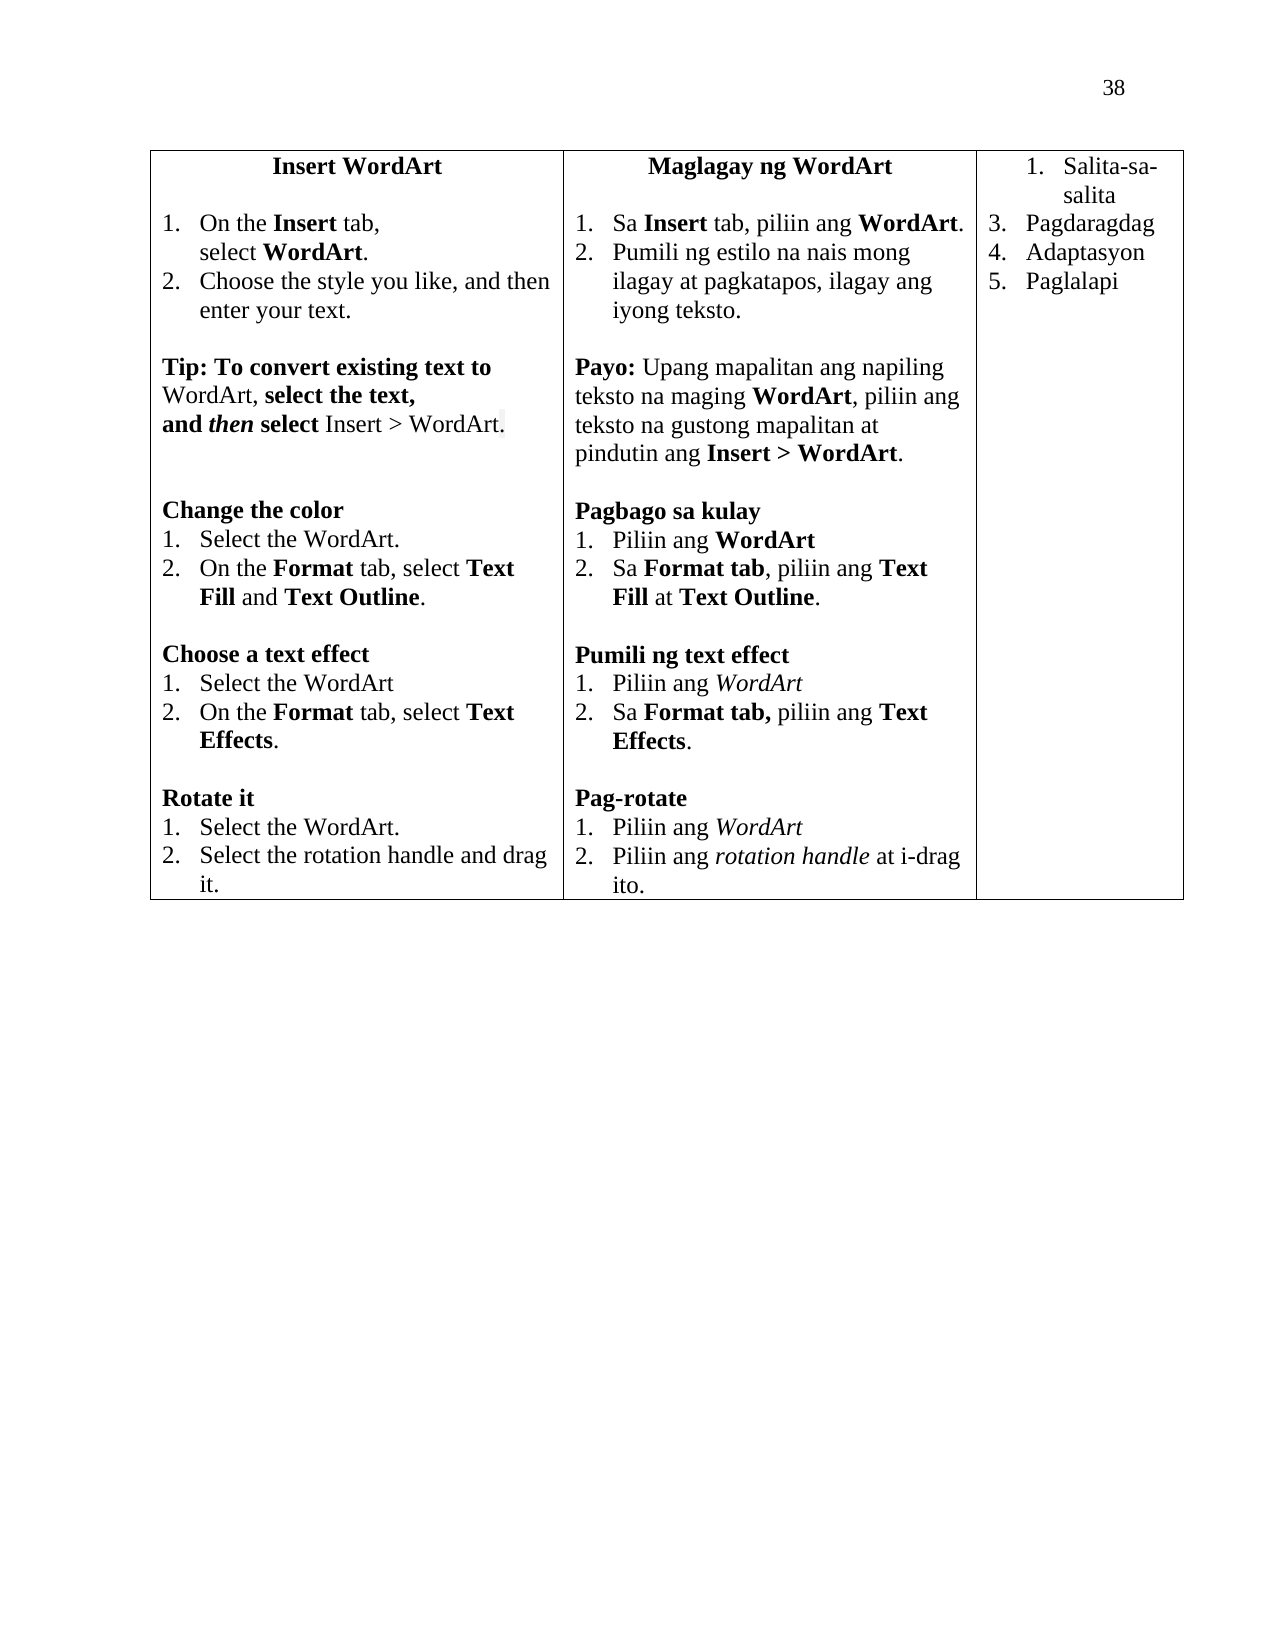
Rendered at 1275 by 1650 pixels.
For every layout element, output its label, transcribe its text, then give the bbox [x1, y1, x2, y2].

table_cell Salita-sa-salita Pagdaragdag Adaptasyon Paglalapi [977, 151, 1183, 898]
table_cell Insert WordArt On the Insert tab, select WordArt. Choose the style you like, and then enter your text. Tip: To convert existing text to WordArt, select the text, and then select Insert > WordArt. Change the color Select the WordArt. On the Format tab, select Text Fill and Text Outline. Choose a text effect Select the WordArt On the Format tab, select Text Effects. Rotate it Select the WordArt. Select the rotation handle and drag it. [151, 151, 563, 898]
table_cell Maglagay ng WordArt Sa Insert tab, piliin ang WordArt. Pumili ng estilo na nais mong ilagay at pagkatapos, ilagay ang iyong teksto. Payo: Upang mapalitan ang napiling teksto na maging WordArt, piliin ang teksto na gustong mapalitan at pindutin ang Insert > WordArt. Pagbago sa kulay Piliin ang WordArt Sa Format tab, piliin ang Text Fill at Text Outline. Pumili ng text effect Piliin ang WordArt Sa Format tab, piliin ang Text Effects. Pag-rotate Piliin ang WordArt Piliin ang rotation handle at i-drag ito. [564, 151, 976, 898]
